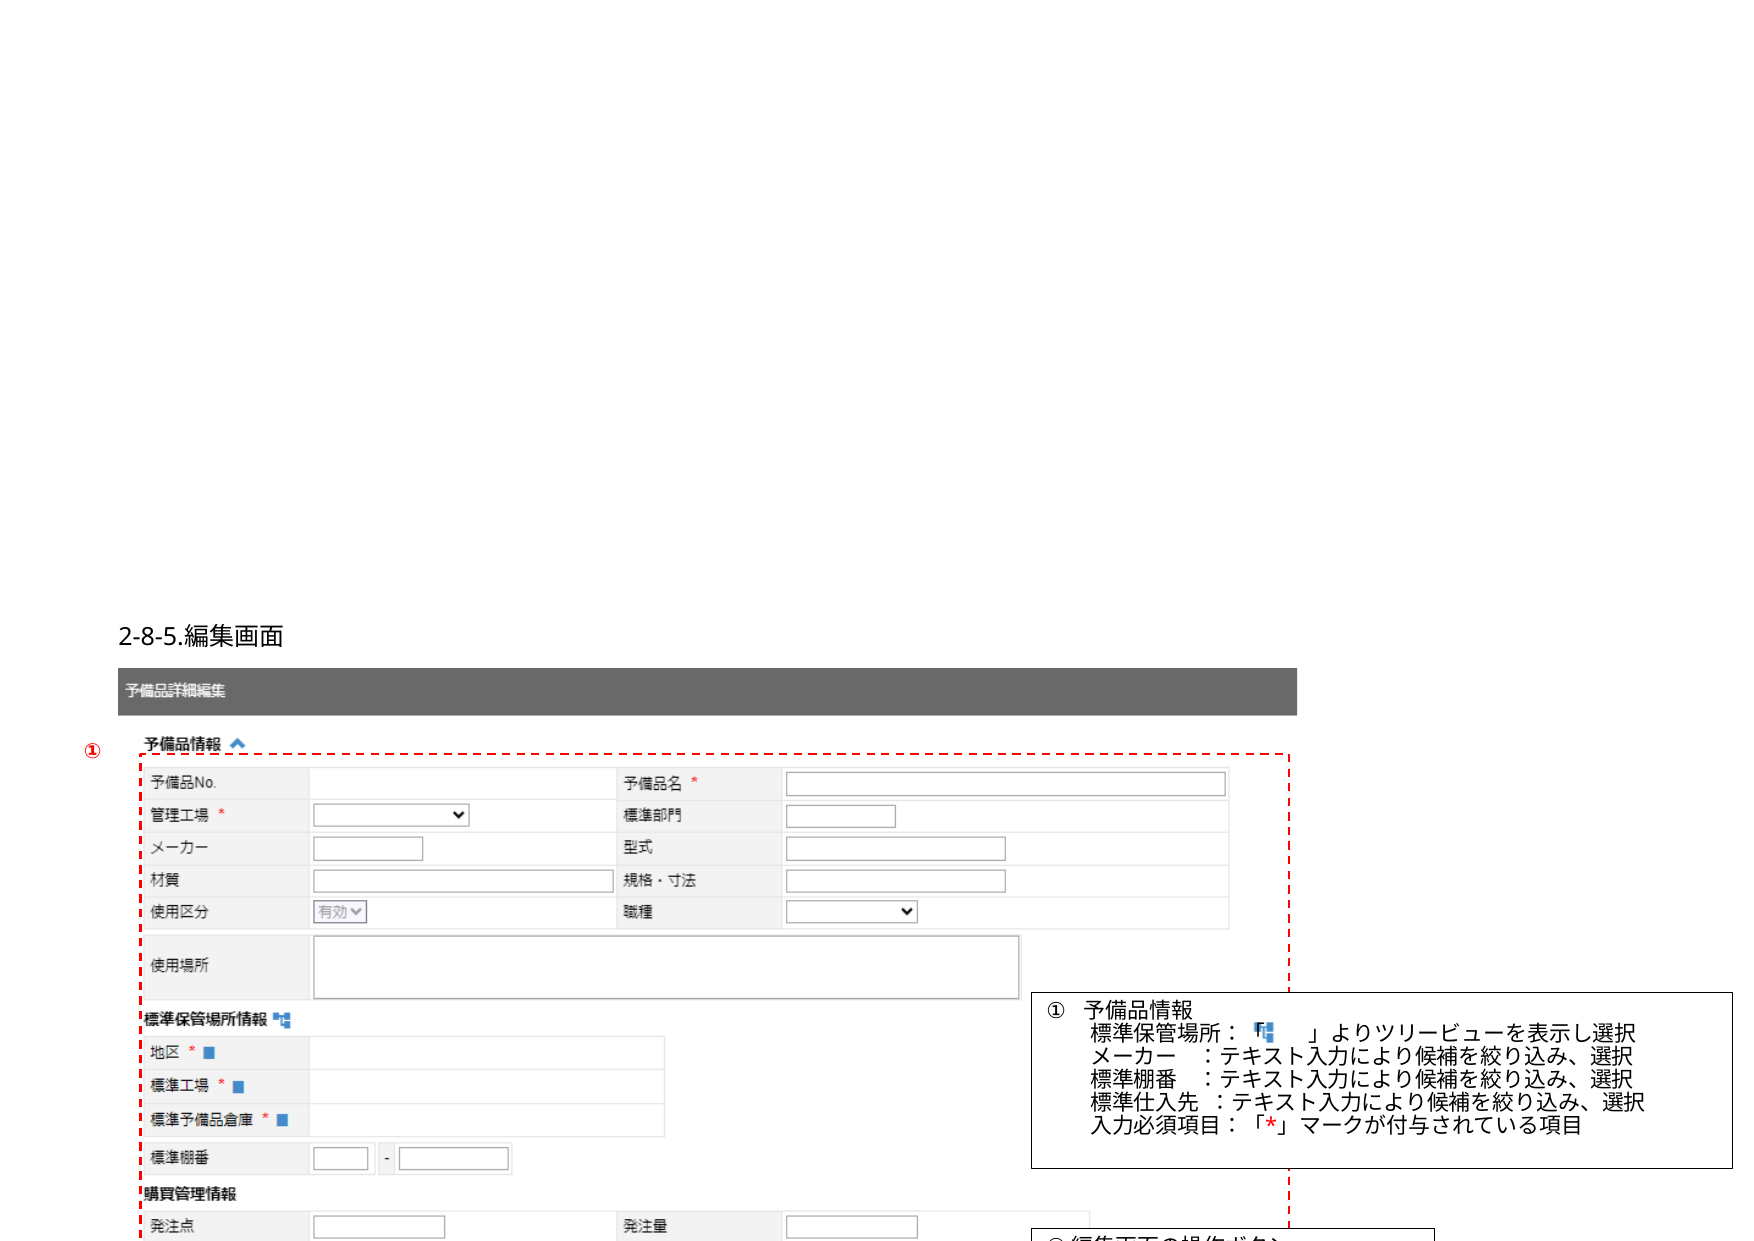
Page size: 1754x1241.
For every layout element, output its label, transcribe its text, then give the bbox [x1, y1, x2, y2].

subtitle 編集画面 [118, 605, 1695, 665]
picture [118, 668, 1298, 1241]
picture [1250, 1017, 1279, 1047]
